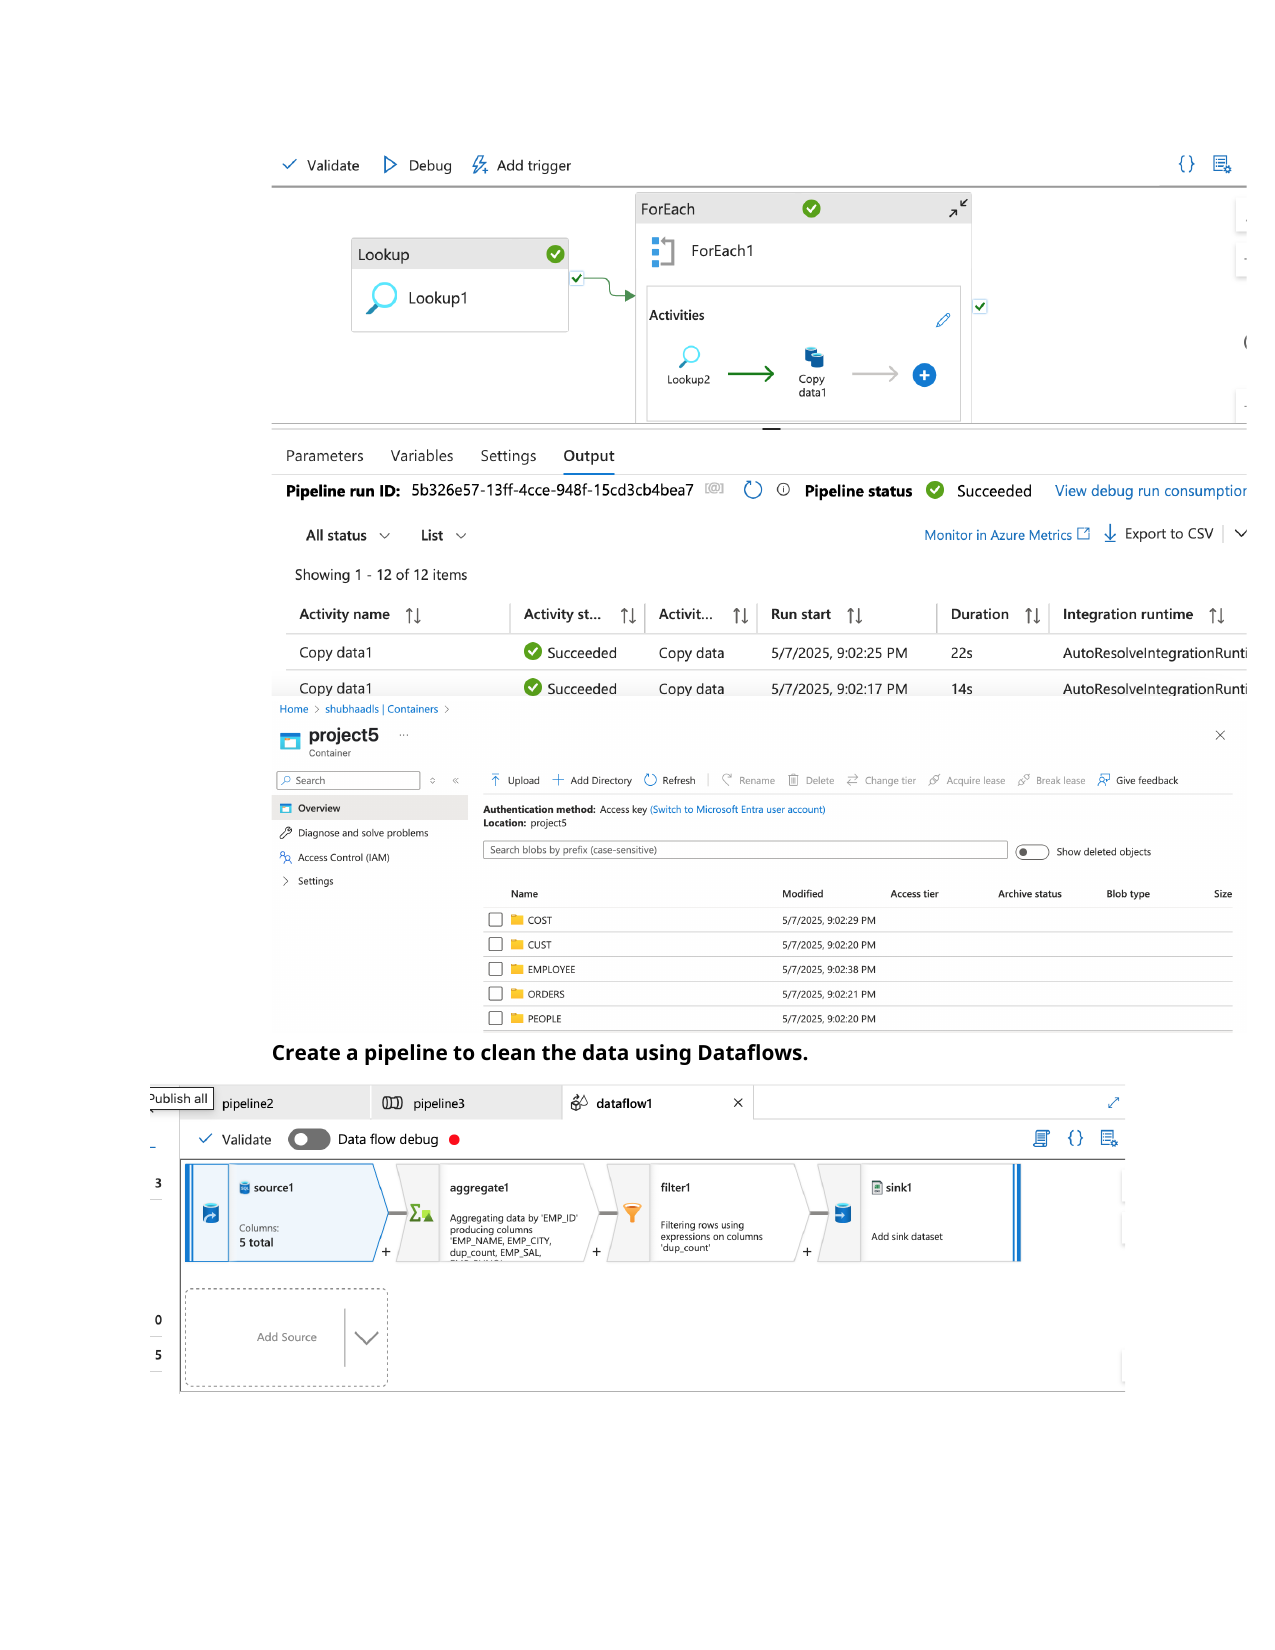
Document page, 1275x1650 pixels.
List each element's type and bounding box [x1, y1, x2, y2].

picture [271, 701, 1247, 1033]
list [234, 150, 1125, 1067]
picture [150, 1079, 1125, 1394]
picture [271, 150, 1247, 696]
